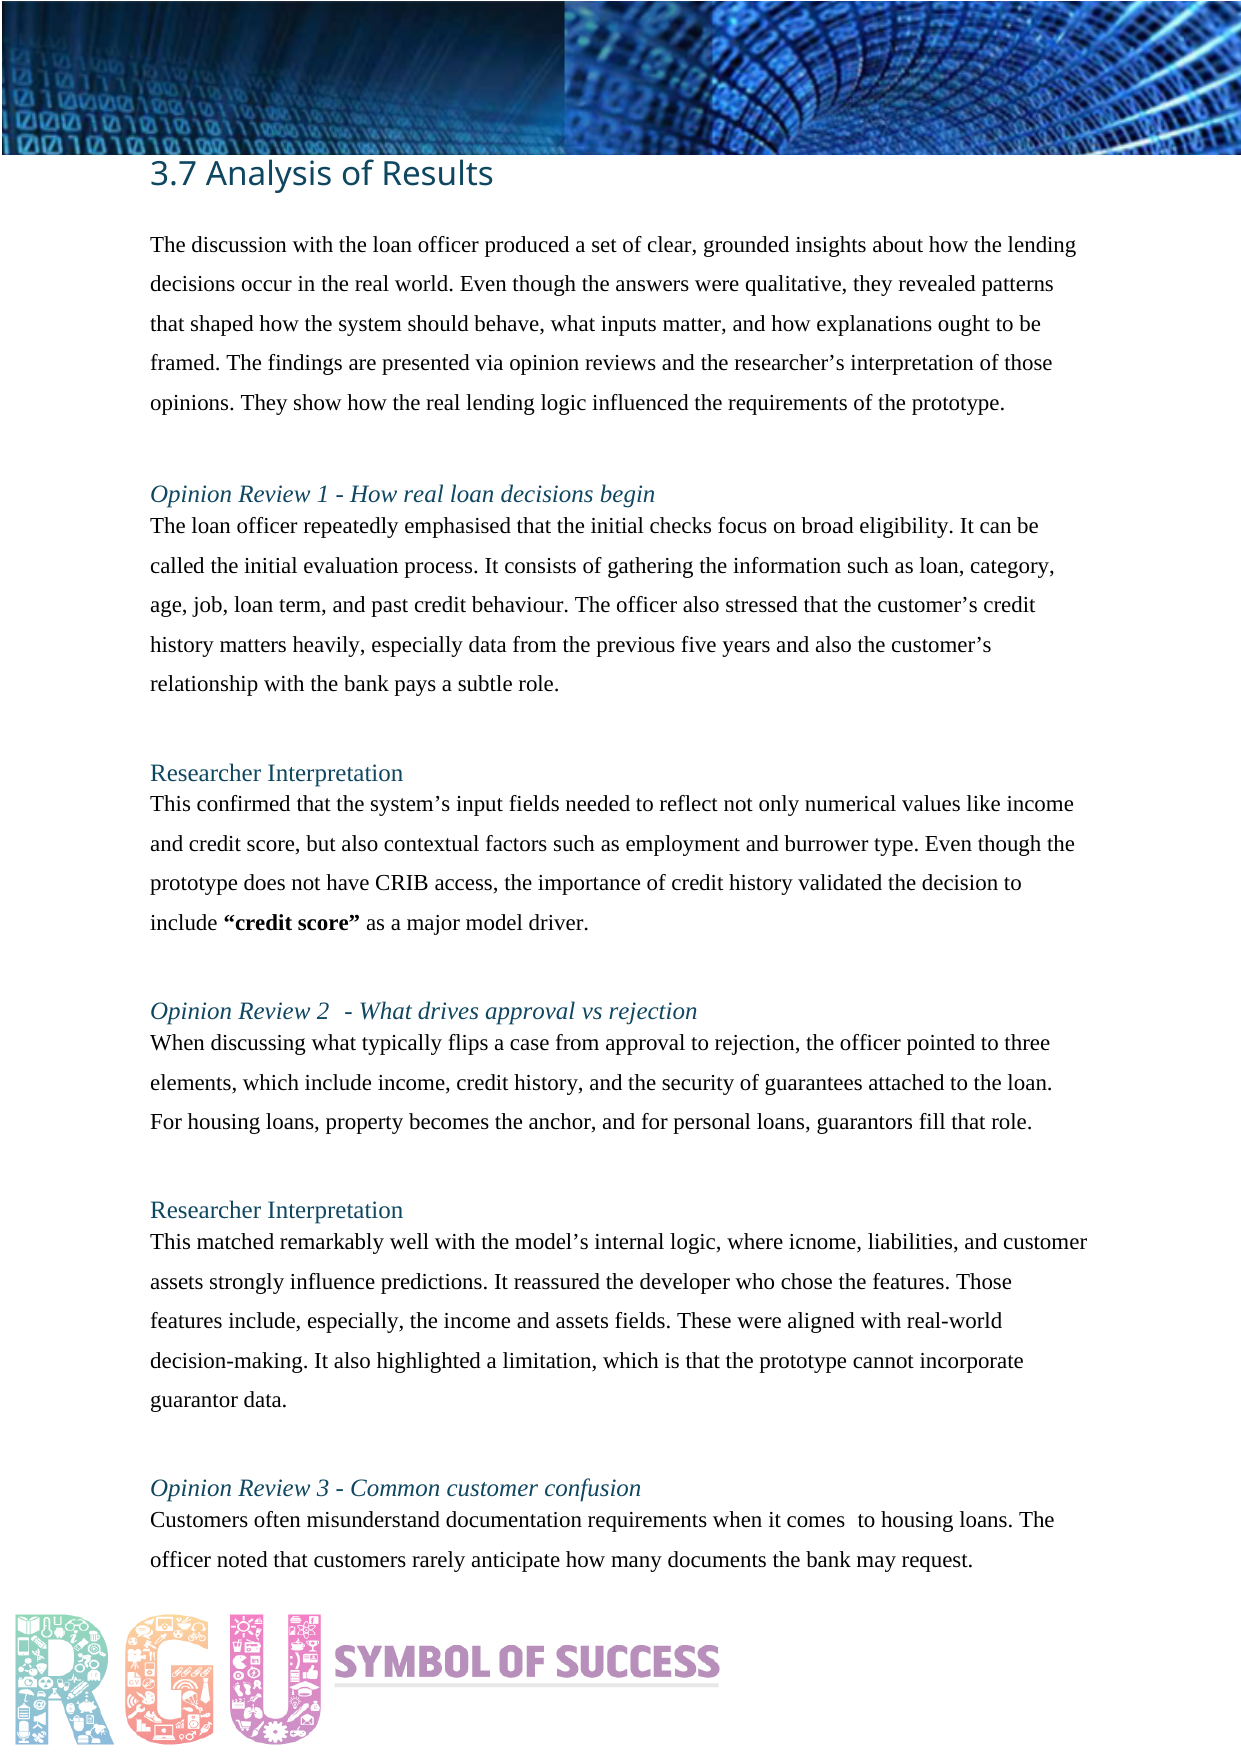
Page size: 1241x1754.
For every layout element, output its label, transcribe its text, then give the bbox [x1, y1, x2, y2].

text Customers often misunderstand documentation requirements when it comes to housing loans. The officer noted that customers rarely anticipate how many documents the bank may request. [150, 1506, 1090, 1572]
subtitle Researcher Interpretation [150, 1195, 1090, 1224]
text This confirmed that the system’s input fields needed to reflect not only numerical values like income and credit score, but also contextual factors such as employment and burrower type. Even though the prototype does not have CRIB access, the importance of credit history validated the decision to include “credit score” as a major model driver. [150, 791, 1090, 935]
text This matched remarkably well with the model’s internal logic, where icnome, liabilities, and customer assets strongly influence predictions. It reassured the developer who chose the features. Those features include, especially, the income and assets fields. These were aligned with real-world decision-making. It also highlighted a limitation, which is that the prototype cannot incorporate guarantor data. [150, 1228, 1090, 1413]
text The loan officer repeatedly emphasised that the initial checks focus on broad eligibility. It can be called the initial evaluation process. It consists of gathering the information such as loan, category, age, job, loan term, and past credit behaviour. The officer also stressed that the customer’s credit history matters heavily, especially data from the previous five years and also the customer’s relationship with the bank pays a subtle role. [150, 512, 1090, 697]
subtitle Opinion Review 2 - What drives approval vs rejection [150, 996, 1090, 1025]
text When discussing what typically flips a case from approval to rejection, the officer pointed to three elements, which include income, credit history, and the security of guarantees attached to the loan. For housing loans, property becomes the anchor, and for personal loans, guarantors fill that role. [150, 1029, 1090, 1134]
picture [2, 1, 1241, 155]
subtitle Trust survey storage [1, 1603, 733, 1754]
text The discussion with the loan officer produced a set of clear, grounded insights about how the lending decisions occur in the real world. Even though the answers were qualitative, they revealed patterns that shaped how the system should behave, what inputs matter, and how explanations ought to be framed. The findings are presented via opinion reviews and the researcher’s interpretation of those opinions. They show how the real lending logic influenced the requirements of the prototype. [150, 231, 1090, 415]
subtitle Opinion Review 3 - Common customer confusion [150, 1473, 1090, 1502]
subtitle Opinion Review 1 - How real loan decisions begin [150, 479, 1090, 508]
subtitle Researcher Interpretation [150, 758, 1090, 786]
subtitle 3.7 Analysis of Results [150, 150, 1090, 195]
